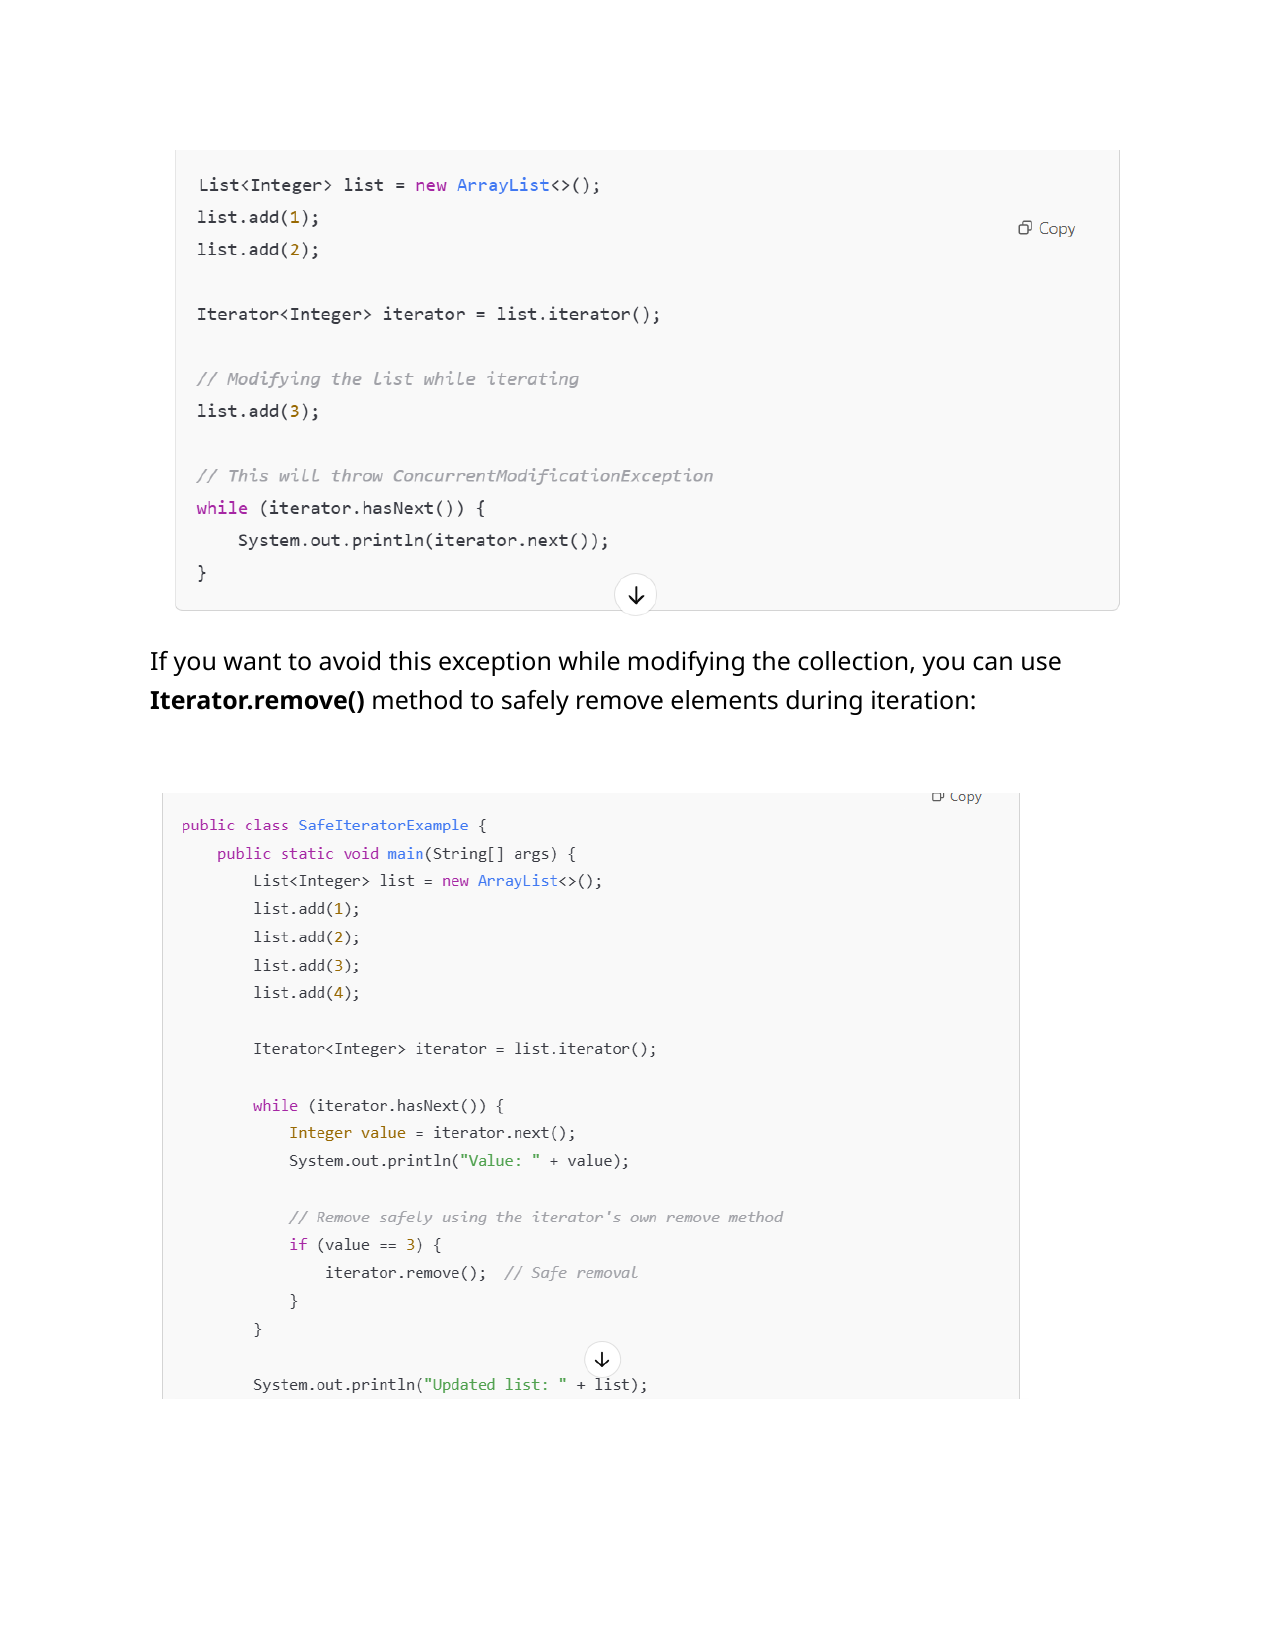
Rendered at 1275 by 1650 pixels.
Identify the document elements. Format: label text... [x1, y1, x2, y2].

picture [150, 793, 1125, 1399]
text If you want to avoid this exception while modifying the collection, you can use Iterator.remove() method to safely remove elements during iteration: [150, 643, 1125, 716]
picture [150, 150, 1125, 622]
